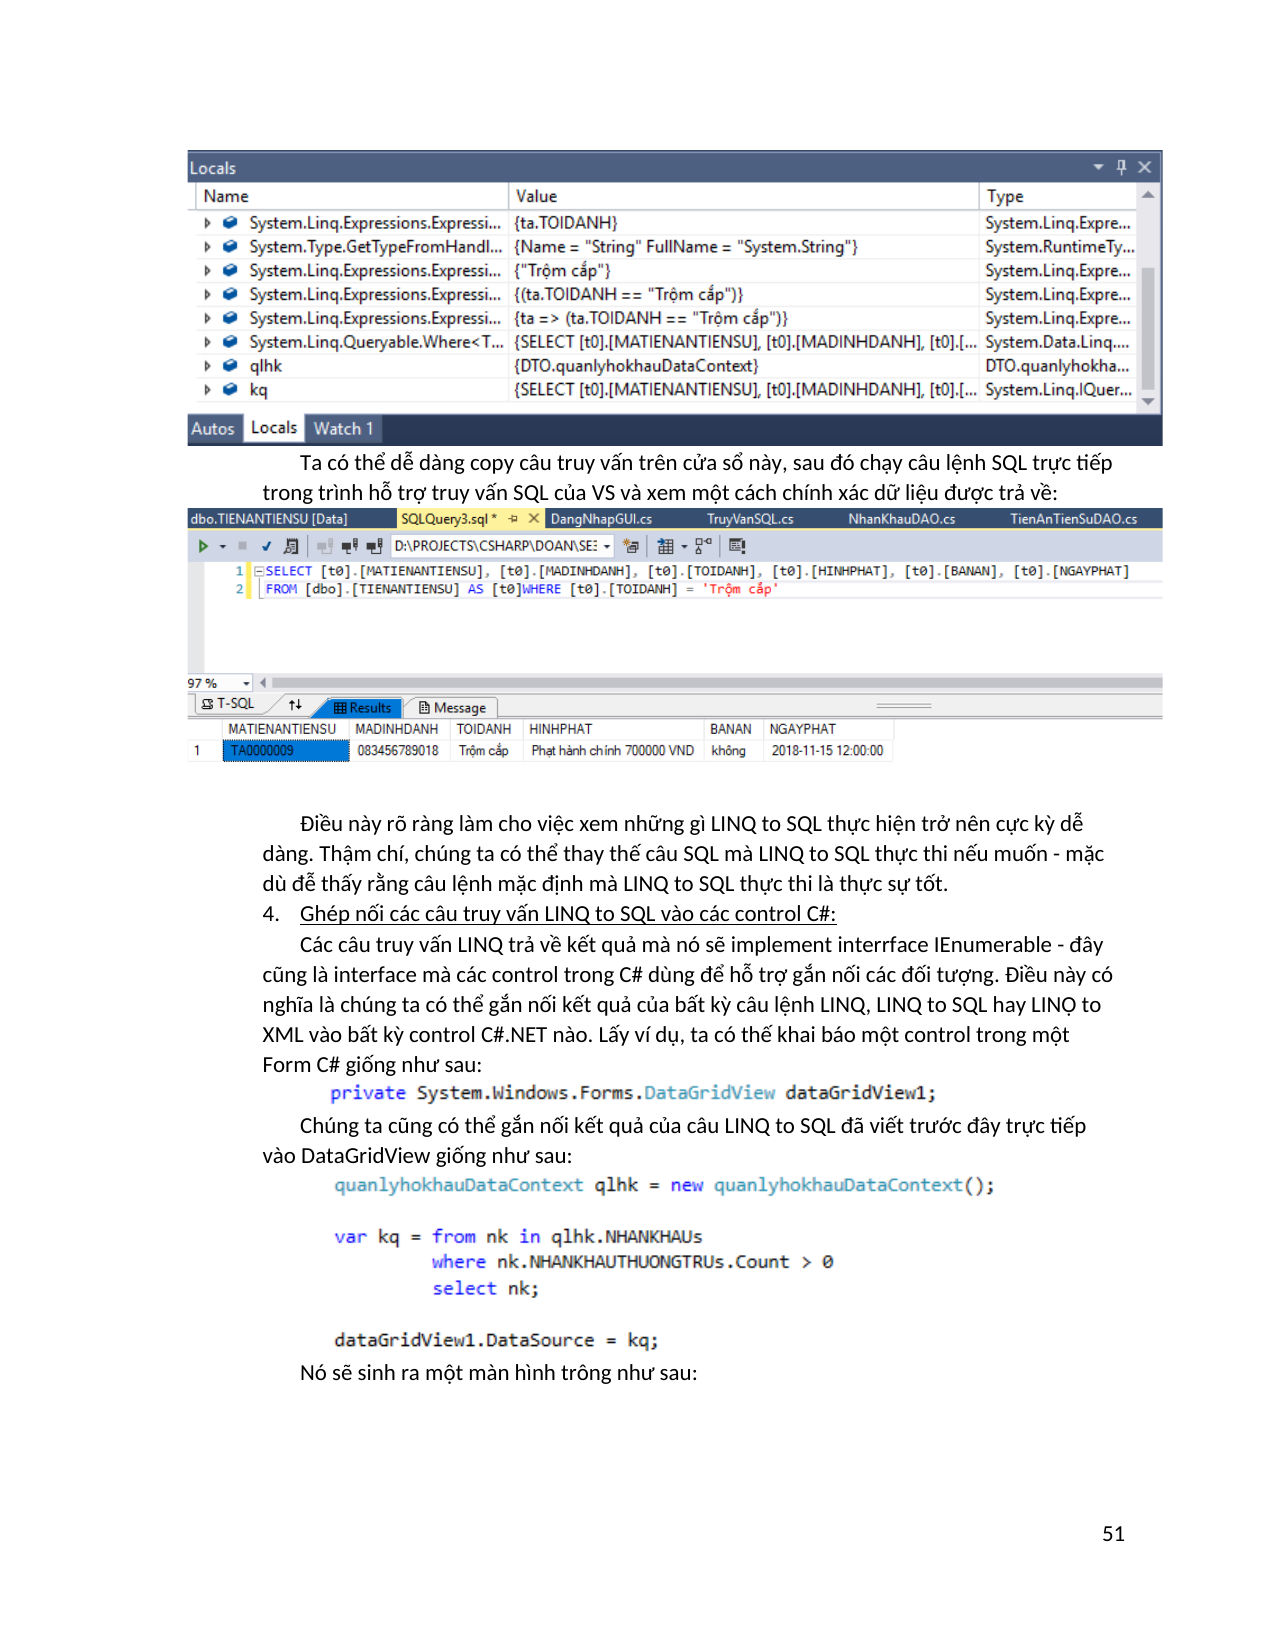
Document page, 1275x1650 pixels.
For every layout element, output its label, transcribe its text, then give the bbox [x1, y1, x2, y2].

list Ghép nối các câu truy vấn LINQ to SQL vào các control C#: [262, 899, 1125, 928]
list Chúng ta cũng có thể gắn nối kết quả của câu LINQ to SQL đã viết trước đây trực tiếp vào DataGridView giống như sau: [262, 1111, 1125, 1169]
list Ta có thể dễ dàng copy câu truy vấn trên cửa sổ này, sau đó chạy câu lệnh SQL trực tiếp trong trình hỗ trợ truy vấn SQL của VS và xem một cách chính xác dữ liệu được trả về: [262, 448, 1125, 506]
list Điều này rõ ràng làm cho việc xem những gì LINQ to SQL thực hiện trở nên cực kỳ dễ dàng. Thậm chí, chúng ta có thể thay thế câu SQL mà LINQ to SQL thực thi nếu muốn - mặc dù đễ thấy rằng câu lệnh mặc định mà LINQ to SQL thực thi là thực sự tốt. [262, 809, 1125, 897]
picture [187, 508, 1163, 807]
list Các câu truy vấn LINQ trả về kết quả mà nó sẽ implement interrface IEnumerable - đây cũng là interface mà các control trong C# dùng để hỗ trợ gắn nối các đối tượng. Điều này có nghĩa là chúng ta có thể gắn nối kết quả của bất kỳ câu lệnh LINQ, LINQ to SQL hay LINỌ to XML vào bất kỳ control C#.NET nào. Lấy ví dụ, ta có thế khai báo một control trong một Form C# giống như sau: [262, 930, 1125, 1079]
list Nó sẽ sinh ra một màn hình trông như sau: [262, 1358, 1125, 1386]
picture [187, 150, 1163, 446]
picture [300, 1080, 960, 1109]
picture [300, 1171, 1057, 1356]
